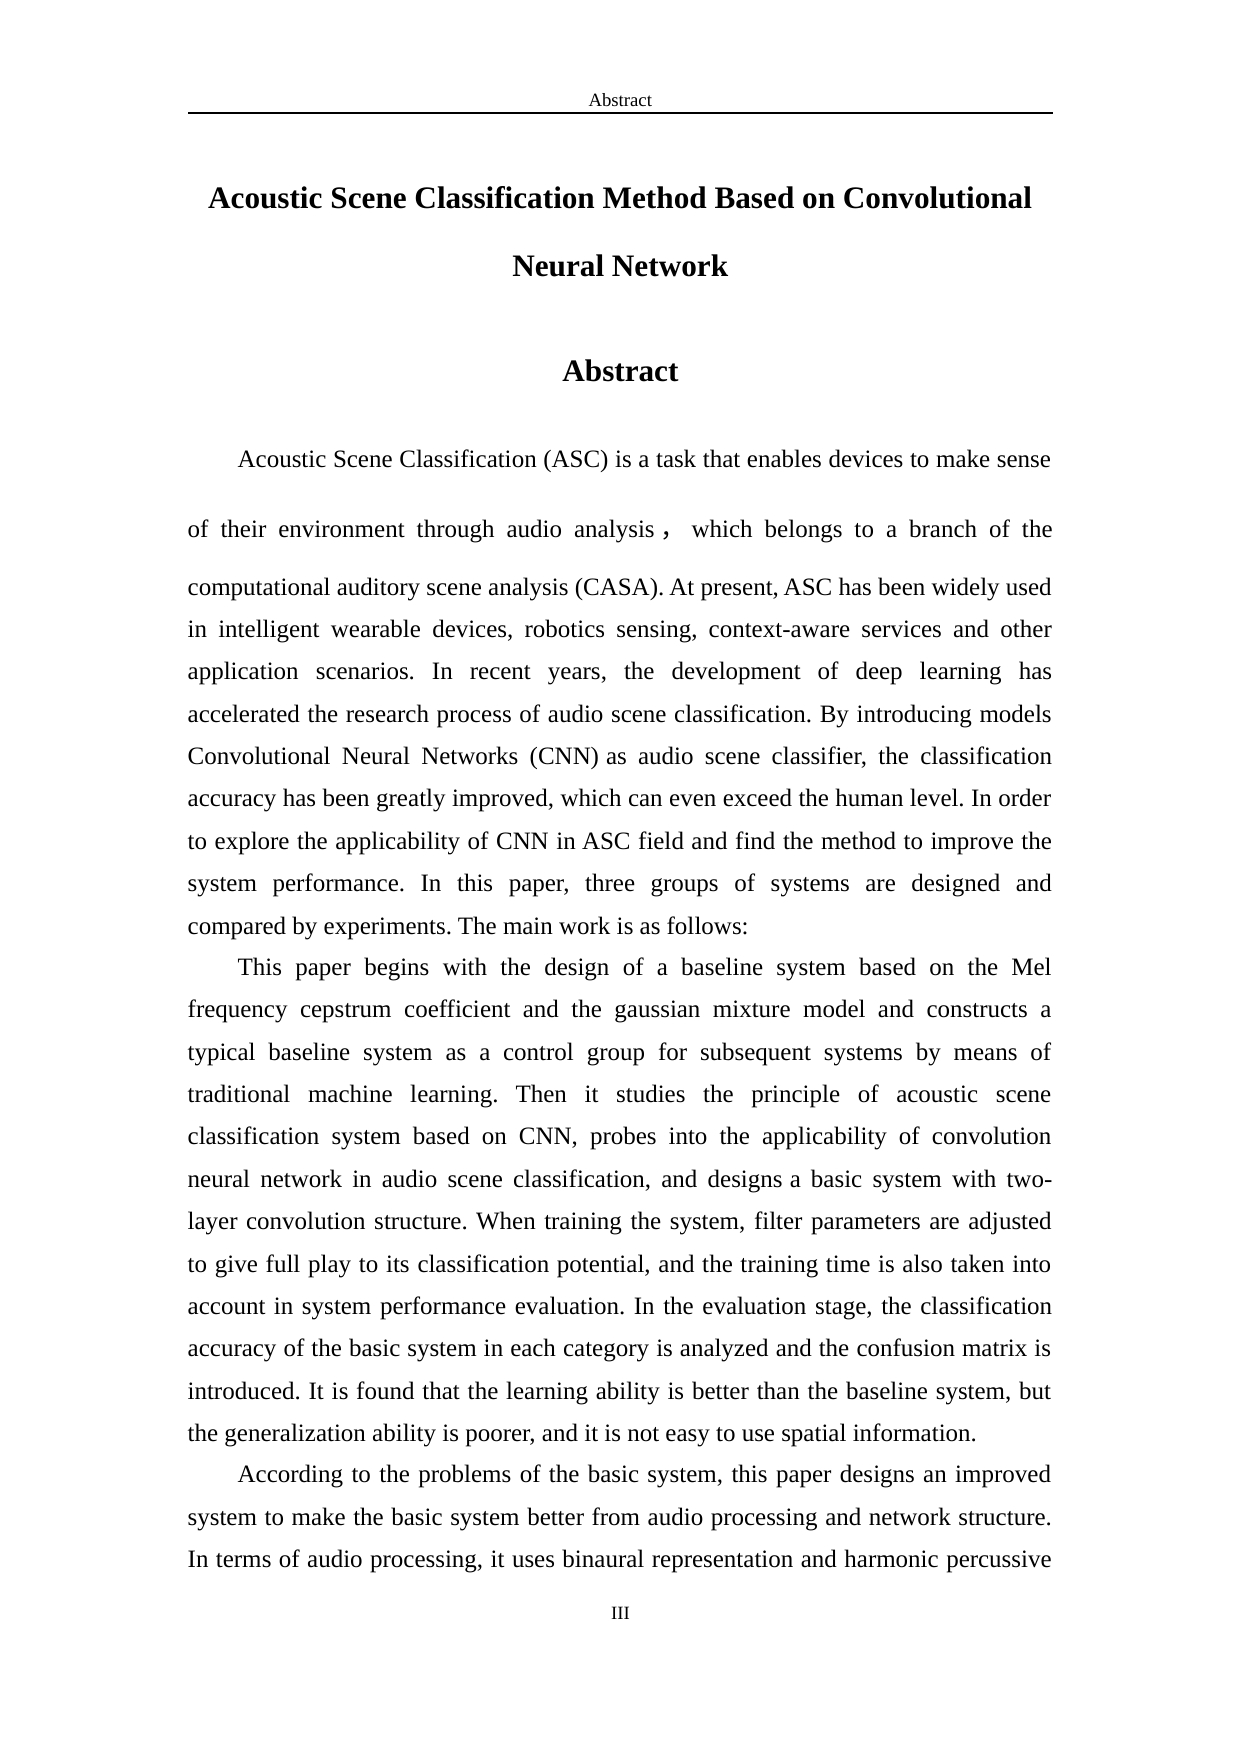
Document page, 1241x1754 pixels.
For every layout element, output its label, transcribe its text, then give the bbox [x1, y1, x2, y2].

text Acoustic Scene Classification (ASC) is a task that enables devices to make sense of their environment through audio analysis，which belongs to a branch of the computational auditory scene analysis (CASA). At present, ASC has been widely used in intelligent wearable devices, robotics sensing, context-aware services and other application scenarios. In recent years, the development of deep learning has accelerated the research process of audio scene classification. By introducing models Convolutional Neural Networks (CNN) as audio scene classifier, the classification accuracy has been greatly improved, which can even exceed the human level. In order to explore the applicability of CNN in ASC field and find the method to improve the system performance. In this paper, three groups of systems are designed and compared by experiments. The main work is as follows: [187, 442, 1053, 942]
text Acoustic Scene Classification Method Based on Convolutional Neural Network [187, 163, 1053, 299]
subtitle Abstract [187, 336, 1053, 404]
text This paper begins with the design of a baseline system based on the Mel frequency cepstrum coefficient and the gaussian mixture model and constructs a typical baseline system as a control group for subsequent systems by means of traditional machine learning. Then it studies the principle of acoustic scene classification system based on CNN, probes into the applicability of convolution neural network in audio scene classification, and designs a basic system with two-layer convolution structure. When training the system, filter parameters are adjusted to give full play to its classification potential, and the training time is also taken into account in system performance evaluation. In the evaluation stage, the classification accuracy of the basic system in each category is analyzed and the confusion matrix is introduced. It is found that the learning ability is better than the baseline system, but the generalization ability is poorer, and it is not easy to use spatial information. [187, 949, 1053, 1449]
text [187, 1457, 1053, 1576]
